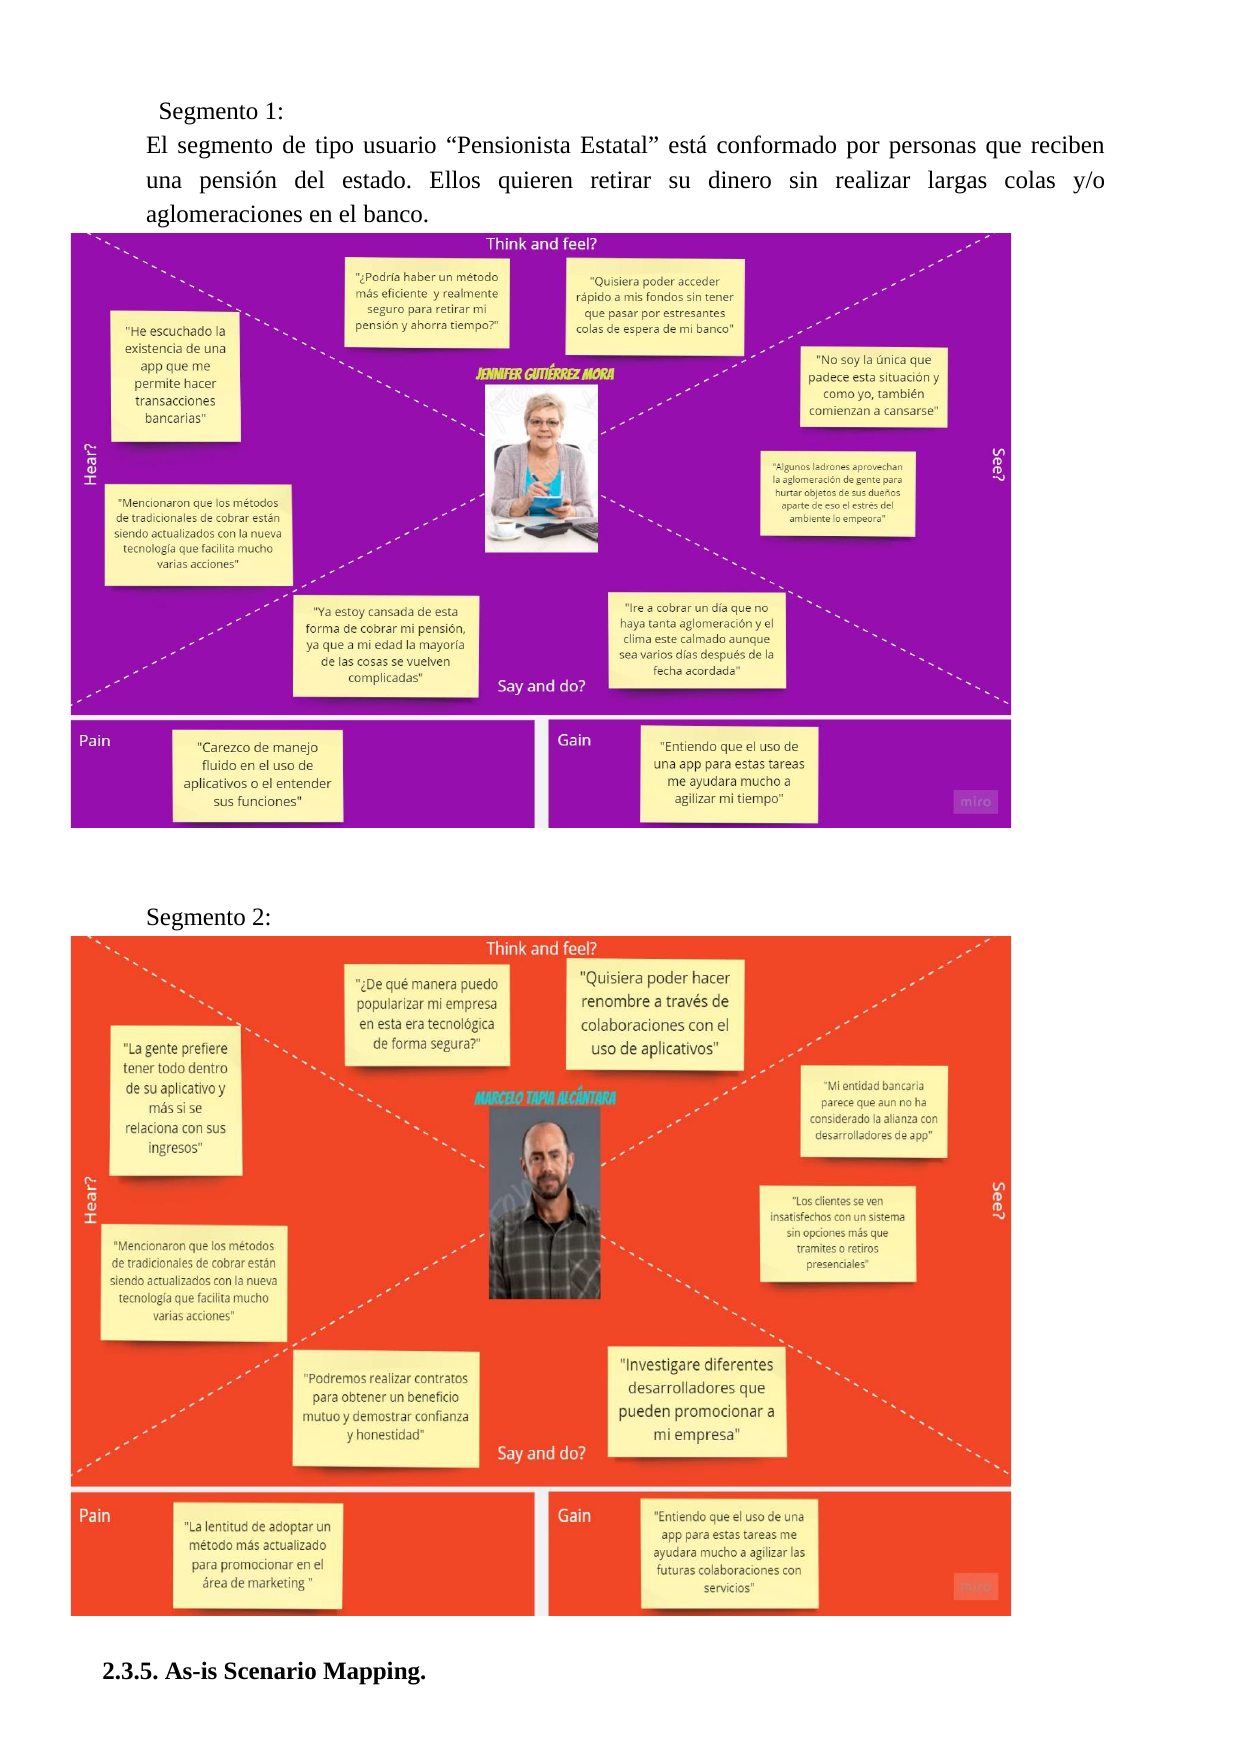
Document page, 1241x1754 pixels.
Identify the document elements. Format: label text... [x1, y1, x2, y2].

text Segmento 1: [146, 96, 1106, 124]
text El segmento de tipo usuario “Pensionista Estatal” está conformado por personas que reciben una pensión del estado. Ellos quieren retirar su dinero sin realizar largas colas y/o aglomeraciones en el banco. [146, 130, 1106, 228]
text Segmento 2: [146, 902, 1106, 931]
picture [70, 936, 1012, 1616]
text 2.3.5. As-is Scenario Mapping. [71, 1656, 1106, 1684]
picture [70, 233, 1012, 828]
